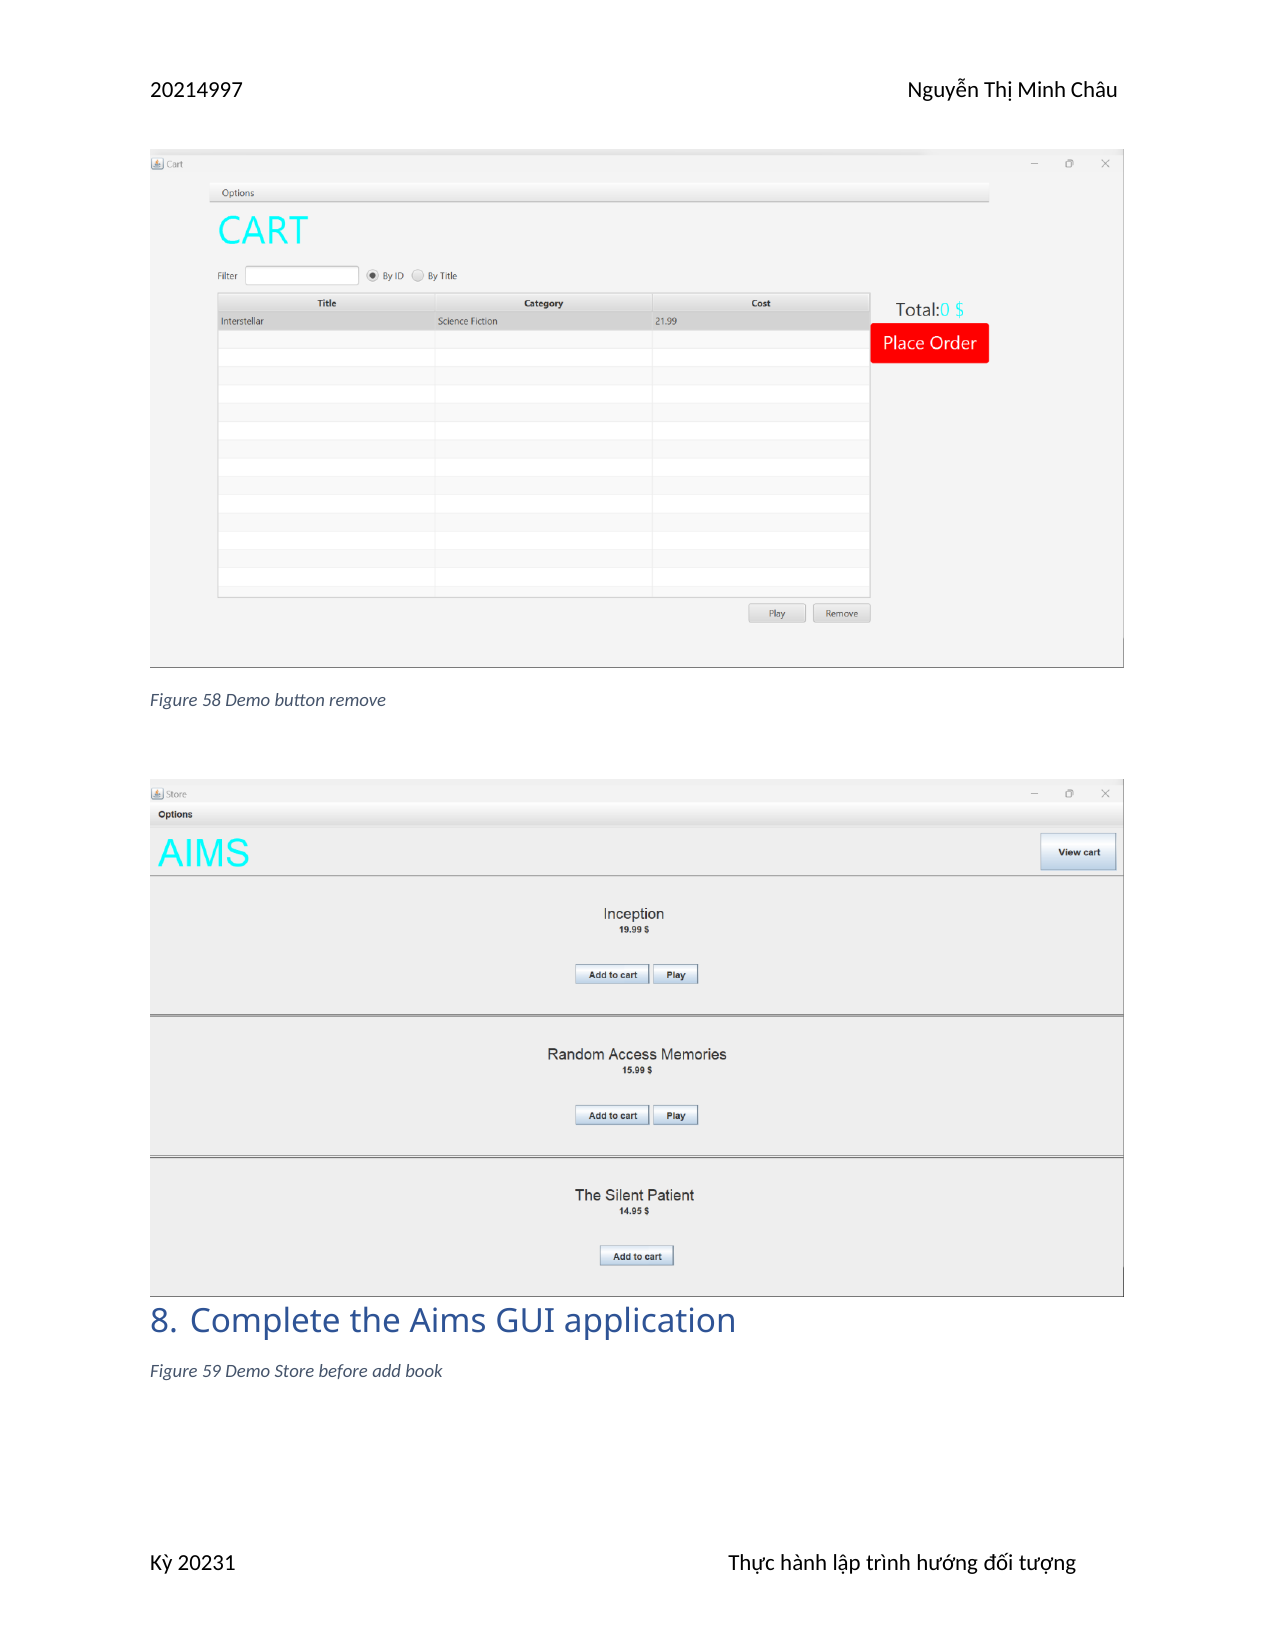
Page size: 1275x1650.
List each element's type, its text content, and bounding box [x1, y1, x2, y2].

picture [150, 779, 1124, 1297]
text Figure 58 Demo button remove [150, 688, 1135, 711]
picture [150, 149, 1124, 668]
text Figure 59 Demo Store before add book [150, 1359, 1135, 1382]
